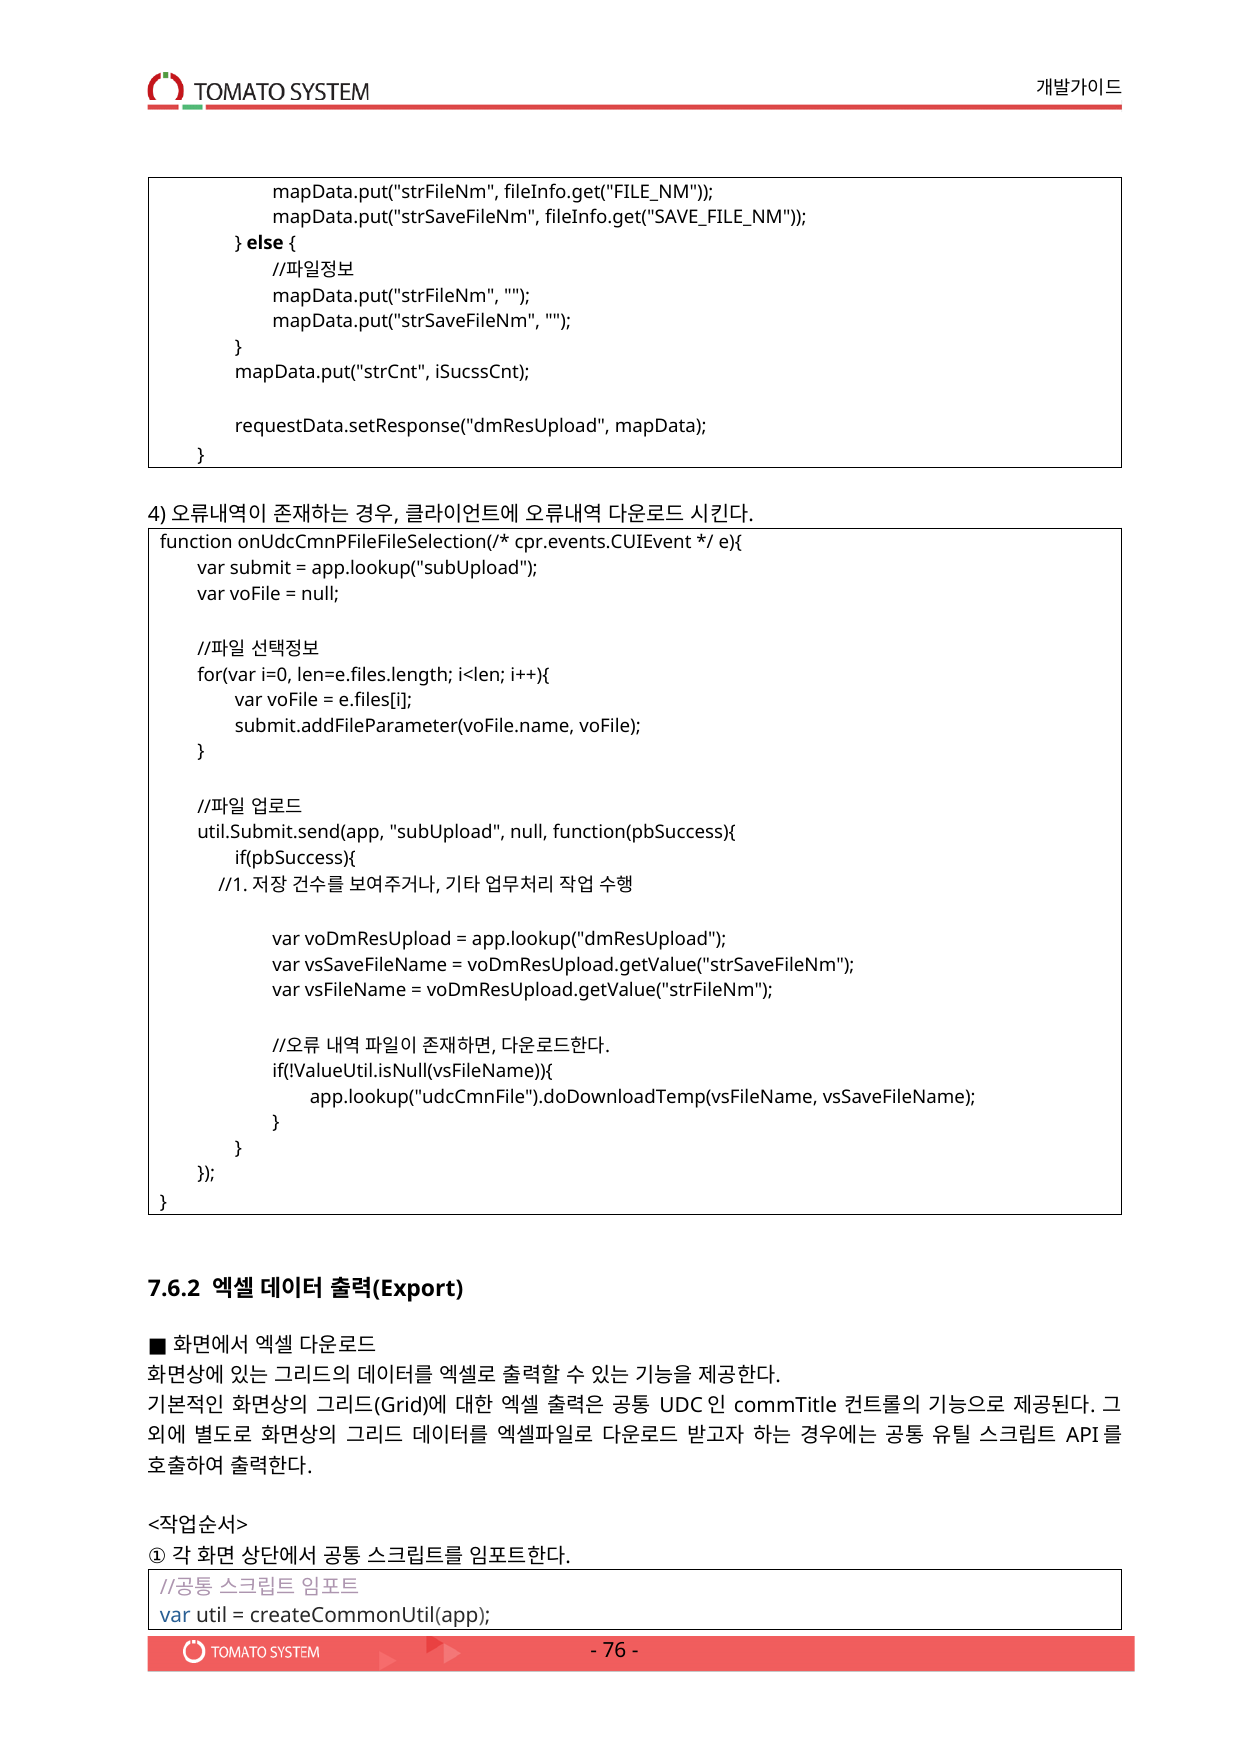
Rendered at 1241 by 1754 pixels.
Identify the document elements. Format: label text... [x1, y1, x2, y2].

table_header //공통 스크립트 임포트 var util = createCommonUtil(app); [149, 1570, 1121, 1629]
text <작업순서> [148, 1508, 1122, 1539]
text 기본적인 화면상의 그리드(Grid)에 대한 엑셀 출력은 공통 UDC인 commTitle 컨트롤의 기능으로 제공된다. 그 외에 별도로 화면상의 그리드 데이터를 엑셀파일로 다운로드 받고자 하는 경우에는 공통 유틸 스크립트 API를 호출하여 출력한다. [148, 1388, 1122, 1479]
text ① 각 화면 상단에서 공통 스크립트를 임포트한다. [148, 1539, 1122, 1569]
table_header function onUdcCmnPFileFileSelection(/* cpr.events.CUIEvent */ e){ var submit = app.lookup("subUpload"); var voFile = null; //파일 선택정보 for(var i=0, len=e.files.length; i<len; i++){ var voFile = e.files[i]; submit.addFileParameter(voFile.name, voFile); } //파일 업로드 util.Submit.send(app, "subUpload", null, function(pbSuccess){ if(pbSuccess){ //1. 저장 건수를 보여주거나, 기타 업무처리 작업 수행 var voDmResUpload = app.lookup("dmResUpload"); var vsSaveFileName = voDmResUpload.getValue("strSaveFileNm"); var vsFileName = voDmResUpload.getValue("strFileNm"); //오류 내역 파일이 존재하면, 다운로드한다. if(!ValueUtil.isNull(vsFileName)){ app.lookup("udcCmnFile").doDownloadTemp(vsFileName, vsSaveFileName); } } }); } [149, 529, 1121, 1214]
picture [147, 72, 1123, 112]
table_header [149, 178, 1121, 467]
picture [147, 1636, 1135, 1672]
subtitle 엑셀 데이터 출력(Export) [148, 1269, 1122, 1303]
text ■ 화면에서 엑셀 다운로드 [148, 1328, 1122, 1358]
text 화면상에 있는 그리드의 데이터를 엑셀로 출력할 수 있는 기능을 제공한다. [148, 1358, 1122, 1388]
text 4) 오류내역이 존재하는 경우, 클라이언트에 오류내역 다운로드 시킨다. [148, 497, 1122, 528]
